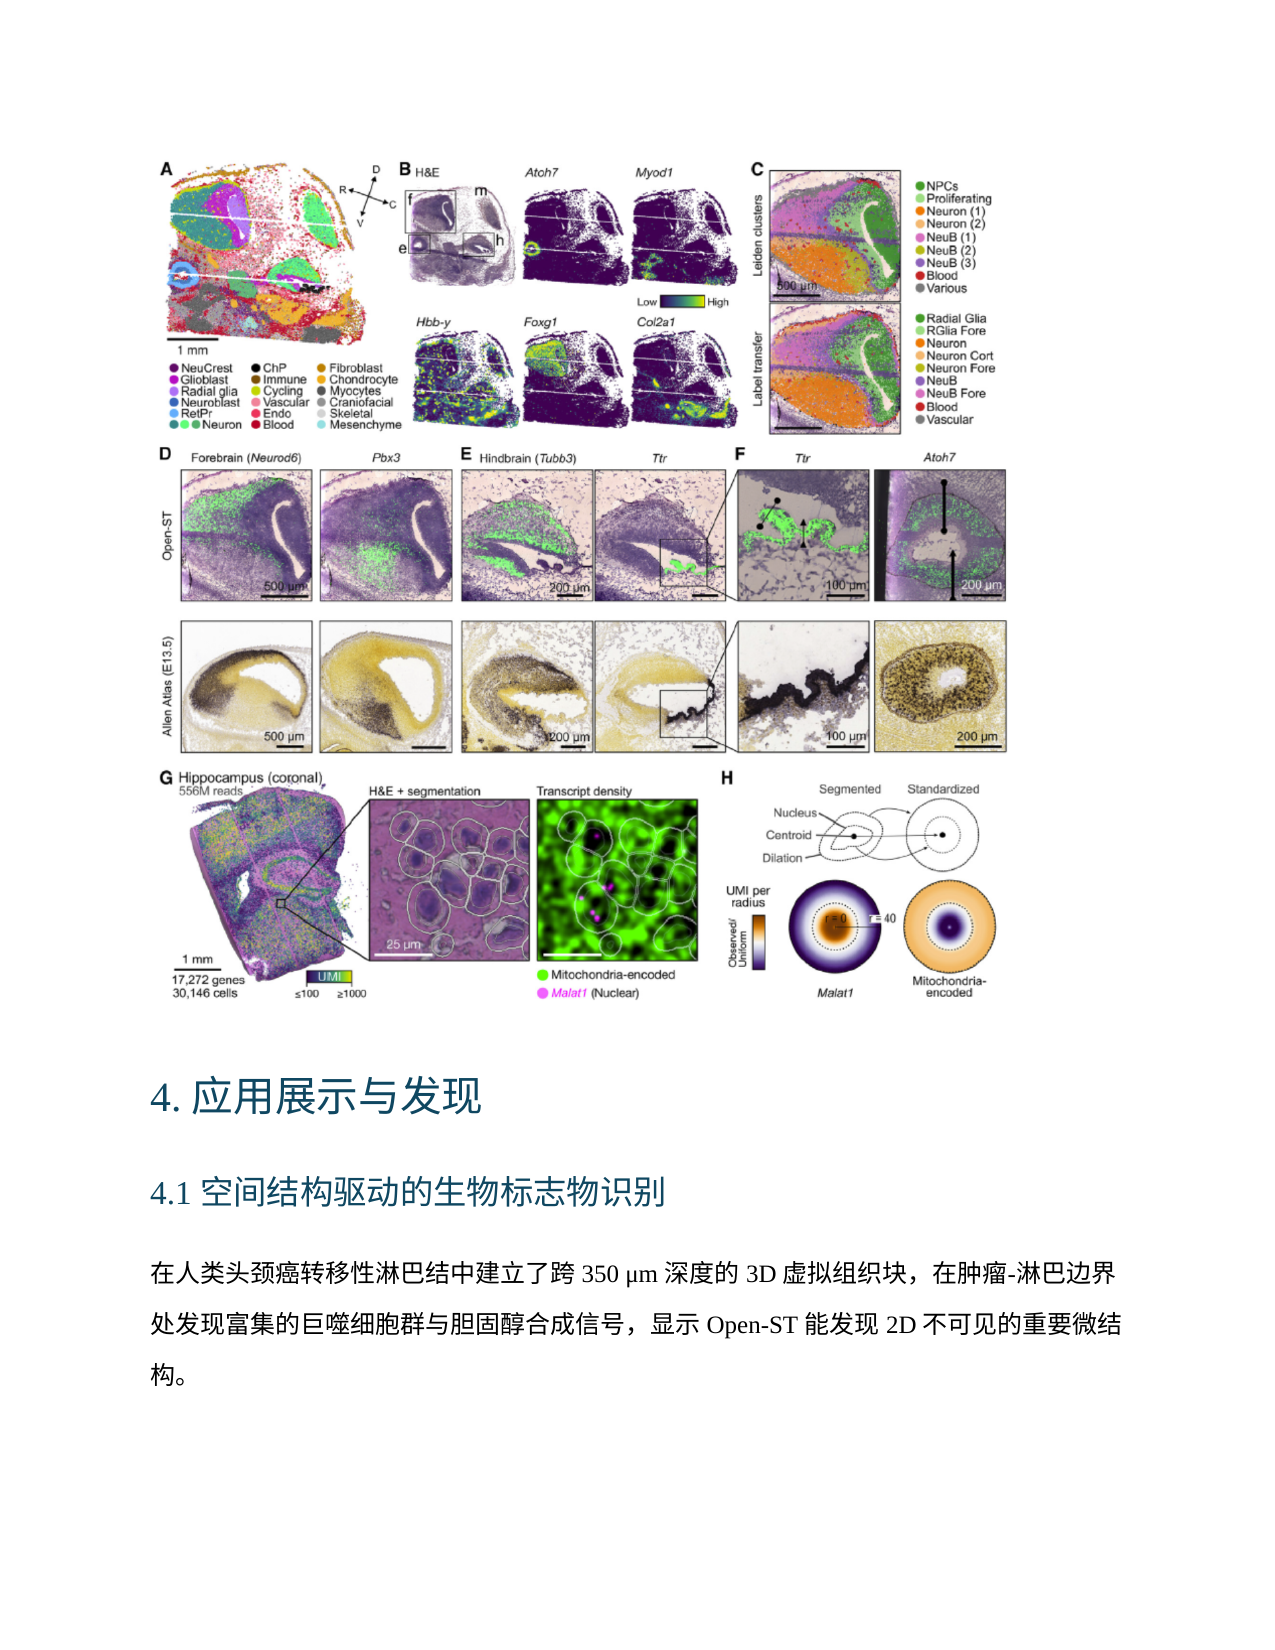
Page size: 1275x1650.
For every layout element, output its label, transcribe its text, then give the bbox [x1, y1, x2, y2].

subtitle 4. 应用展示与发现 [150, 1067, 1125, 1123]
picture [150, 150, 1025, 1013]
subtitle 4.1 空间结构驱动的生物标志物识别 [150, 1168, 1125, 1214]
text 在人类头颈癌转移性淋巴结中建立了跨 350 μm 深度的 3D 虚拟组织块，在肿瘤-淋巴边界处发现富集的巨噬细胞群与胆固醇合成信号，显示 Open-ST 能发现 2D 不可见的重要微结构。 [150, 1255, 1125, 1392]
